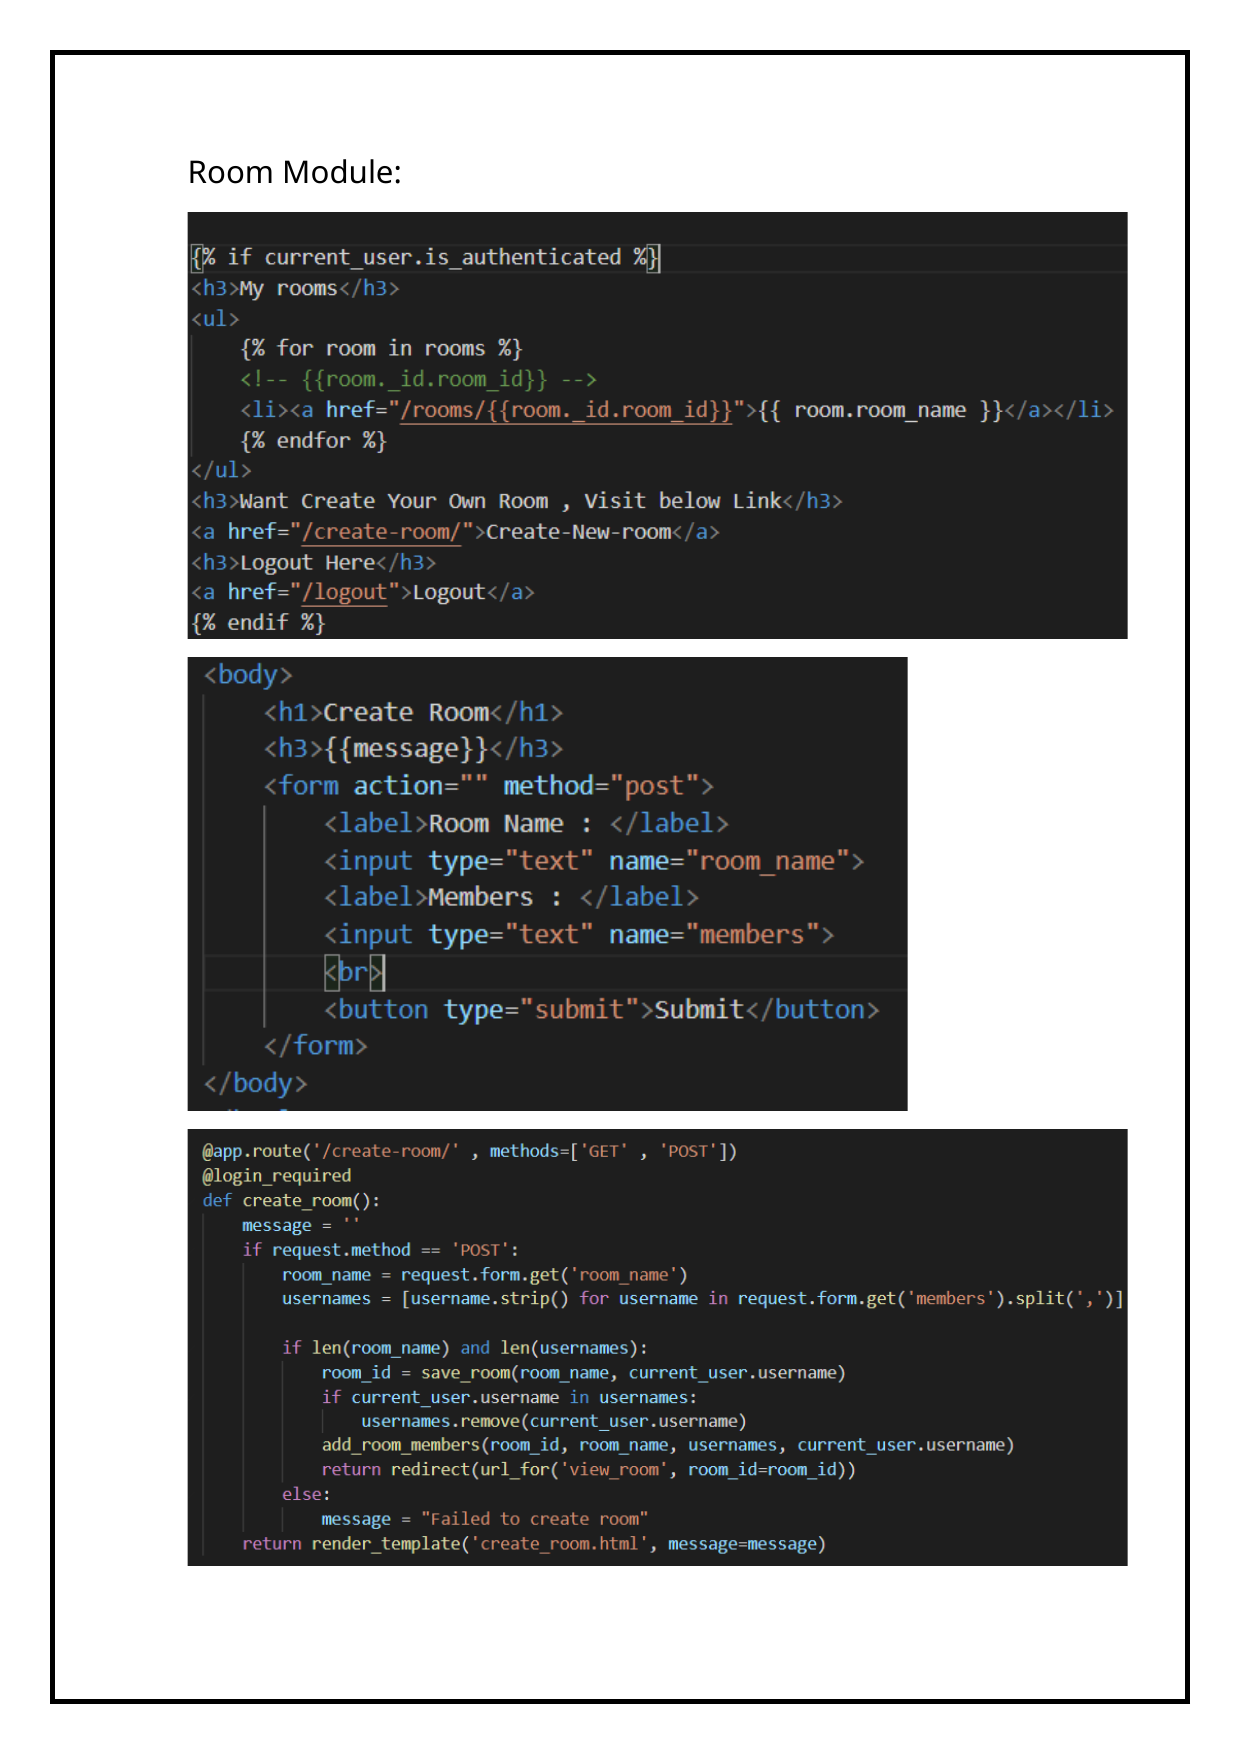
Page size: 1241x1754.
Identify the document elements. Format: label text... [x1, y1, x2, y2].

text Room Module: [187, 150, 1090, 193]
picture [187, 1129, 1128, 1566]
picture [187, 657, 908, 1111]
picture [187, 212, 1128, 639]
